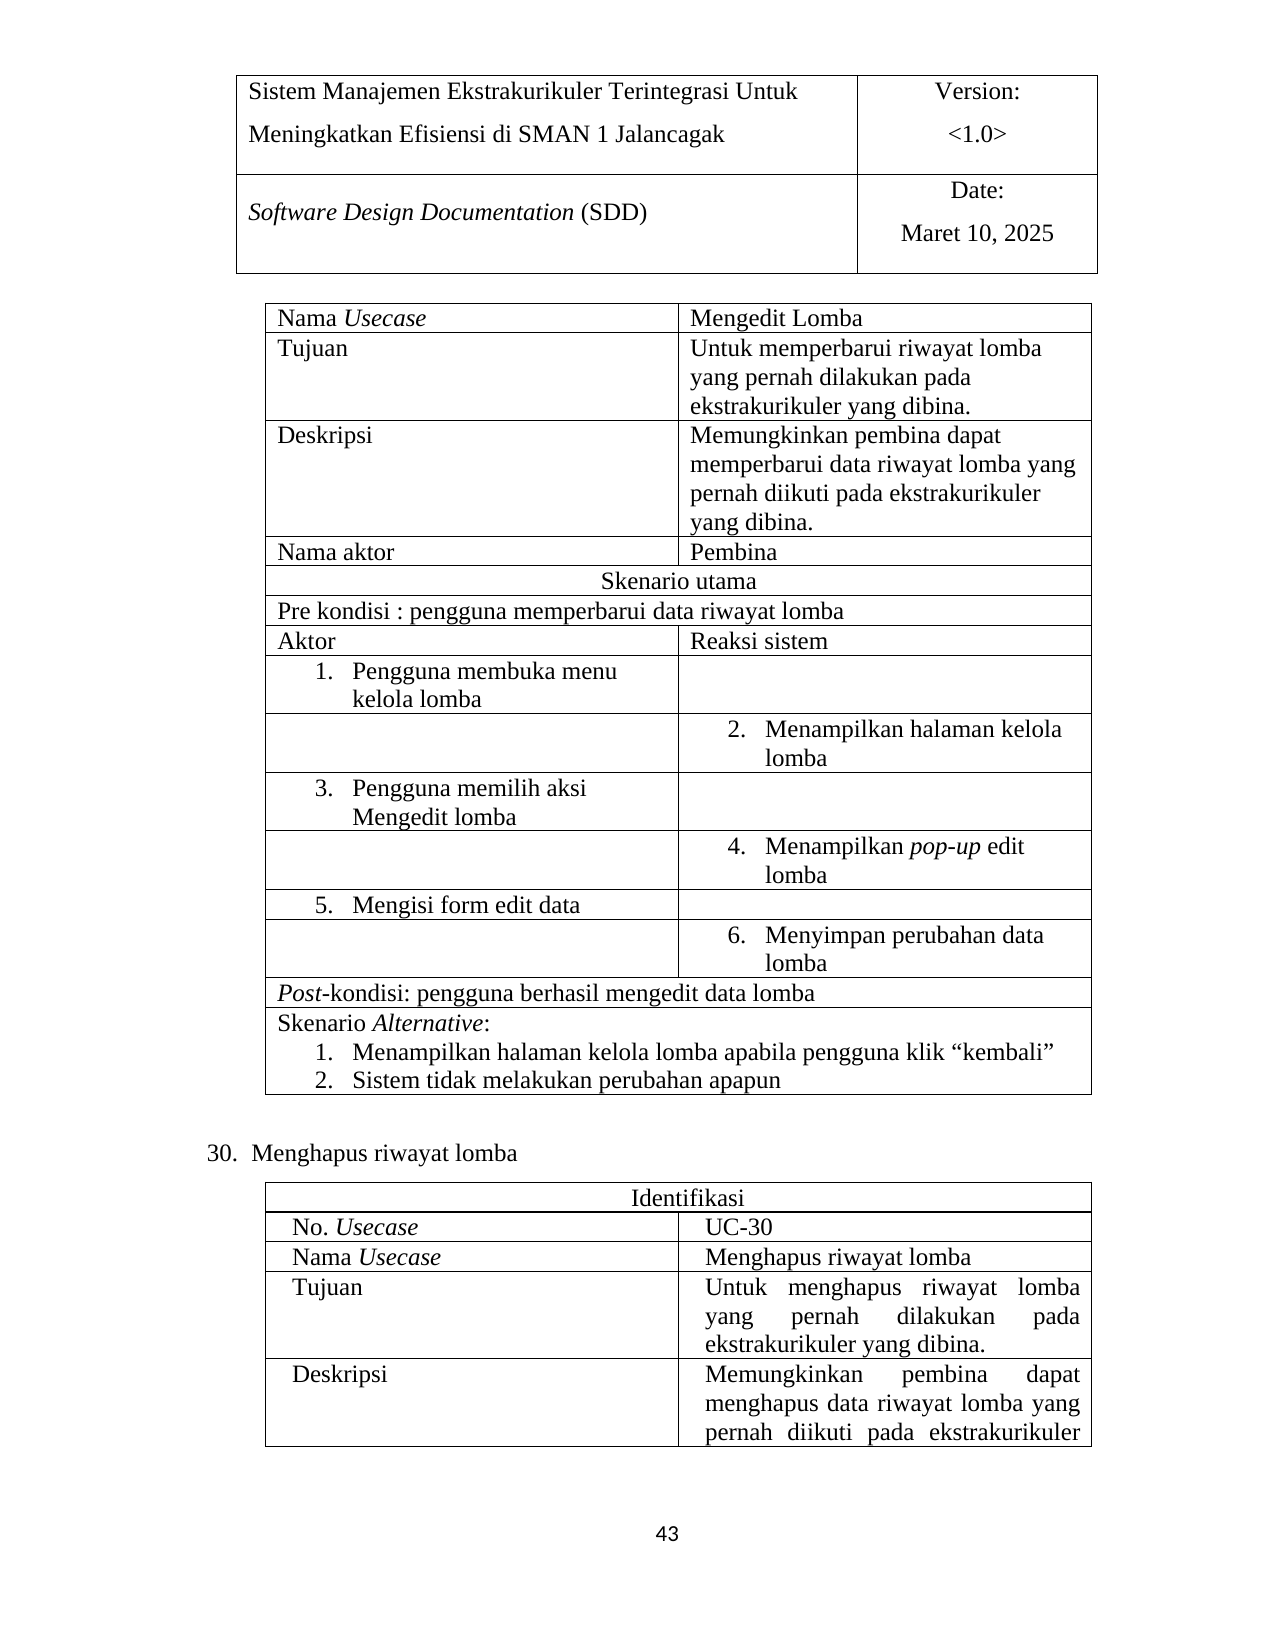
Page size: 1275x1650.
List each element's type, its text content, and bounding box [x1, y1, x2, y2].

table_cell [679, 1359, 1091, 1446]
table_cell Tujuan [266, 333, 678, 419]
table_cell [266, 920, 678, 977]
table_cell [679, 656, 1091, 713]
table_cell UC-30 [679, 1213, 1091, 1241]
table_cell Pengguna memilih aksi Mengedit lomba [266, 773, 678, 830]
table_cell Nama aktor [266, 537, 678, 565]
table_cell Skenario utama [266, 566, 1091, 595]
table_cell Memungkinkan pembina dapat memperbarui data riwayat lomba yang pernah diikuti pada ekstrakurikuler yang dibina. [679, 421, 1091, 536]
table_cell [679, 773, 1091, 830]
table_cell Pembina [679, 537, 1091, 565]
table_cell Nama Usecase [266, 304, 678, 332]
table_cell Pre kondisi : pengguna memperbarui data riwayat lomba [266, 596, 1091, 625]
table_cell [266, 714, 678, 772]
table_cell Menghapus riwayat lomba [679, 1242, 1091, 1271]
table_cell Post-kondisi: pengguna berhasil mengedit data lomba [266, 978, 1091, 1007]
table_cell Mengedit Lomba [679, 304, 1091, 332]
table_cell Pengguna membuka menu kelola lomba [266, 656, 678, 713]
table_cell [679, 890, 1091, 919]
table_cell Menyimpan perubahan data lomba [679, 920, 1091, 977]
list Menghapus riwayat lomba [207, 1138, 1098, 1167]
table_cell Deskripsi [266, 1359, 678, 1446]
table_header Identifikasi [605, 1183, 1091, 1211]
table_cell Tujuan [266, 1272, 678, 1358]
table_cell Menampilkan pop-up edit lomba [679, 831, 1091, 889]
table_cell No. Usecase [266, 1213, 678, 1241]
table_cell Reaksi sistem [679, 626, 1091, 655]
table_cell [266, 831, 678, 889]
table_cell Deskripsi [266, 421, 678, 536]
table_cell Untuk memperbarui riwayat lomba yang pernah dilakukan pada ekstrakurikuler yang dibina. [679, 333, 1091, 419]
table_cell Skenario Alternative: Menampilkan halaman kelola lomba apabila pengguna klik “kembali” Sistem tidak melakukan perubahan apapun [266, 1008, 1091, 1094]
table_cell Mengisi form edit data [266, 890, 678, 919]
table_cell Menampilkan halaman kelola lomba [679, 714, 1091, 772]
table_cell Nama Usecase [266, 1242, 678, 1271]
table_cell Untuk menghapus riwayat lomba yang pernah dilakukan pada ekstrakurikuler yang dibina. [679, 1272, 1091, 1358]
table_header [266, 1183, 605, 1211]
table_cell Aktor [266, 626, 678, 655]
